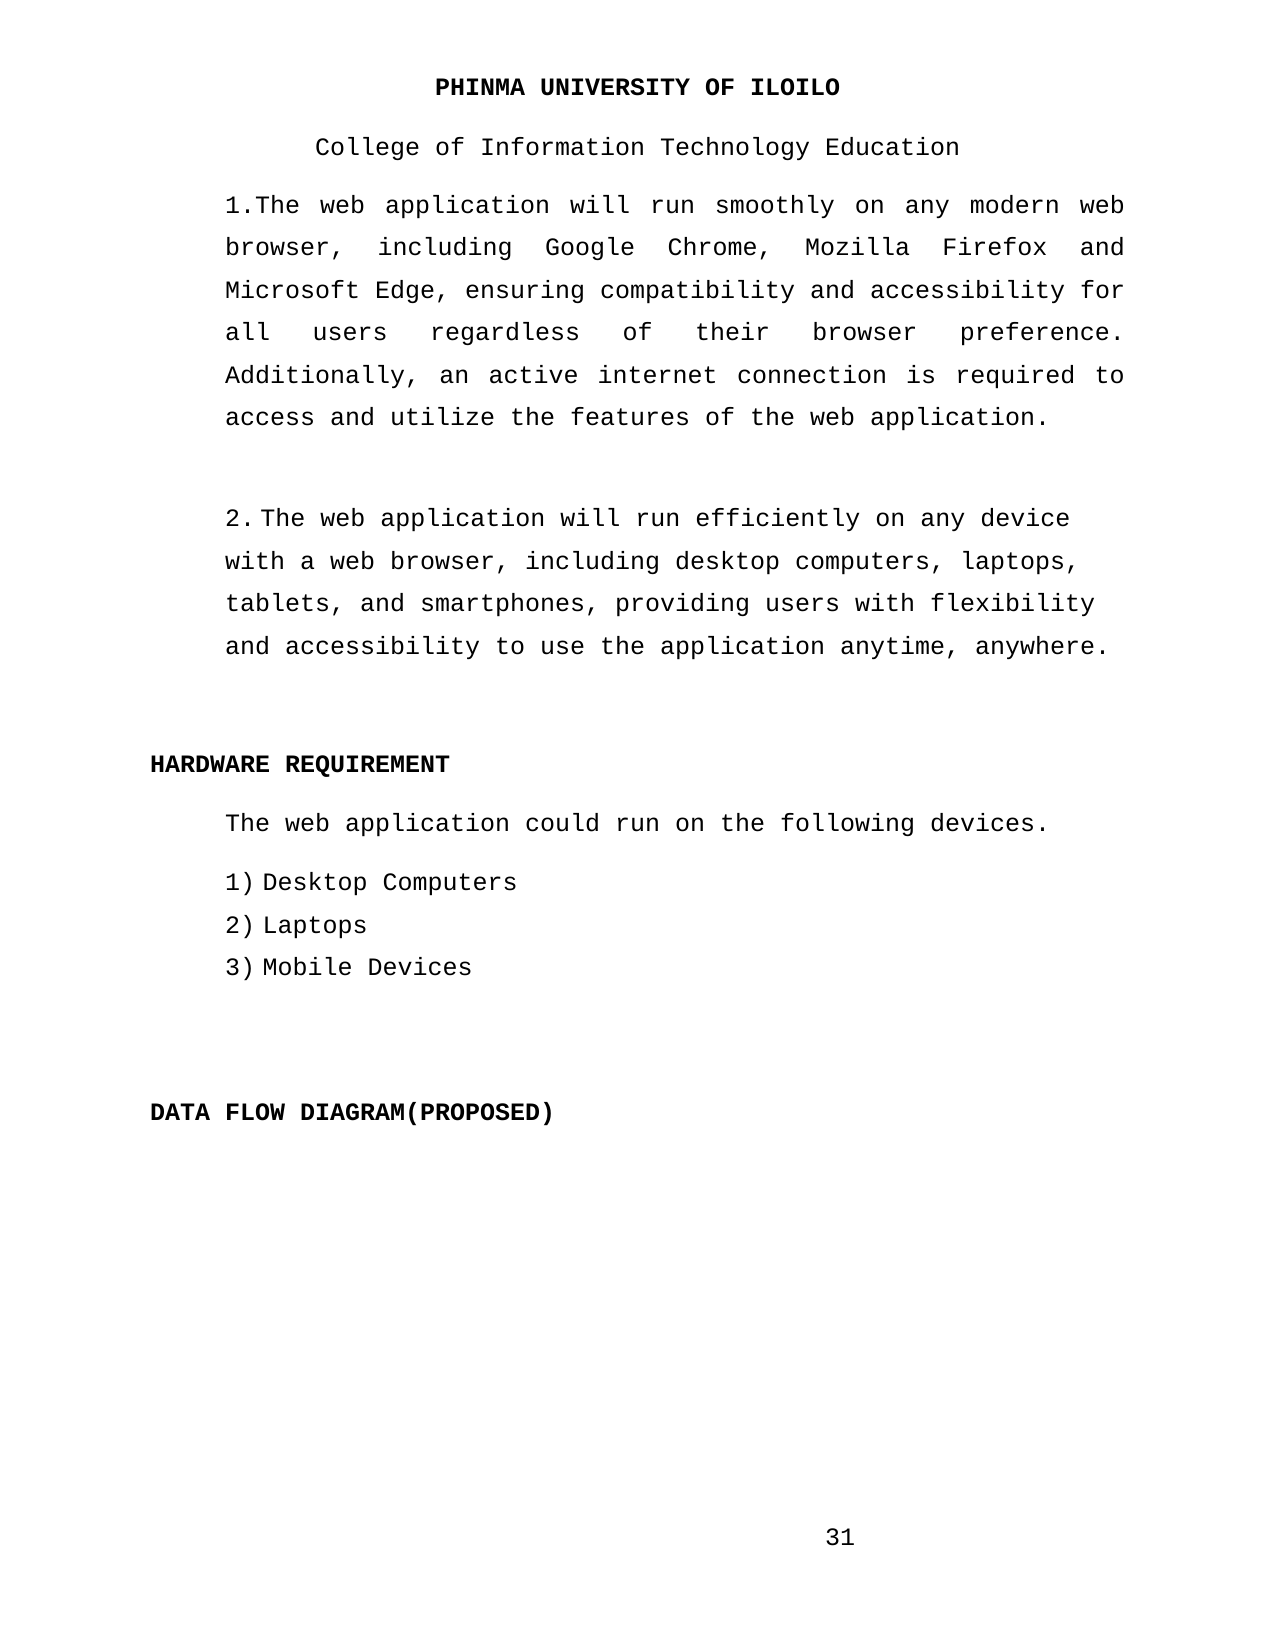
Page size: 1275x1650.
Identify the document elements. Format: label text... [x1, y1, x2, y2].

text 1.The web application will run smoothly on any modern web browser, including Google Chrome, Mozilla Firefox and Microsoft Edge, ensuring compatibility and accessibility for all users regardless of their browser preference. Additionally, an active internet connection is required to access and utilize the features of the web application. [225, 192, 1125, 475]
text DATA FLOW DIAGRAM(PROPOSED) [150, 1099, 1125, 1127]
list Desktop Computers [225, 870, 1125, 898]
text The web application could run on the following devices. [225, 811, 1125, 839]
text HARDWARE REQUIREMENT [150, 752, 1125, 780]
list Laptops [225, 912, 1125, 941]
text 2. The web application will run efficiently on any device with a web browser, including desktop computers, laptops, tablets, and smartphones, providing users with flexibility and accessibility to use the application anytime, anywhere. [225, 506, 1125, 662]
list Mobile Devices [225, 955, 1125, 983]
